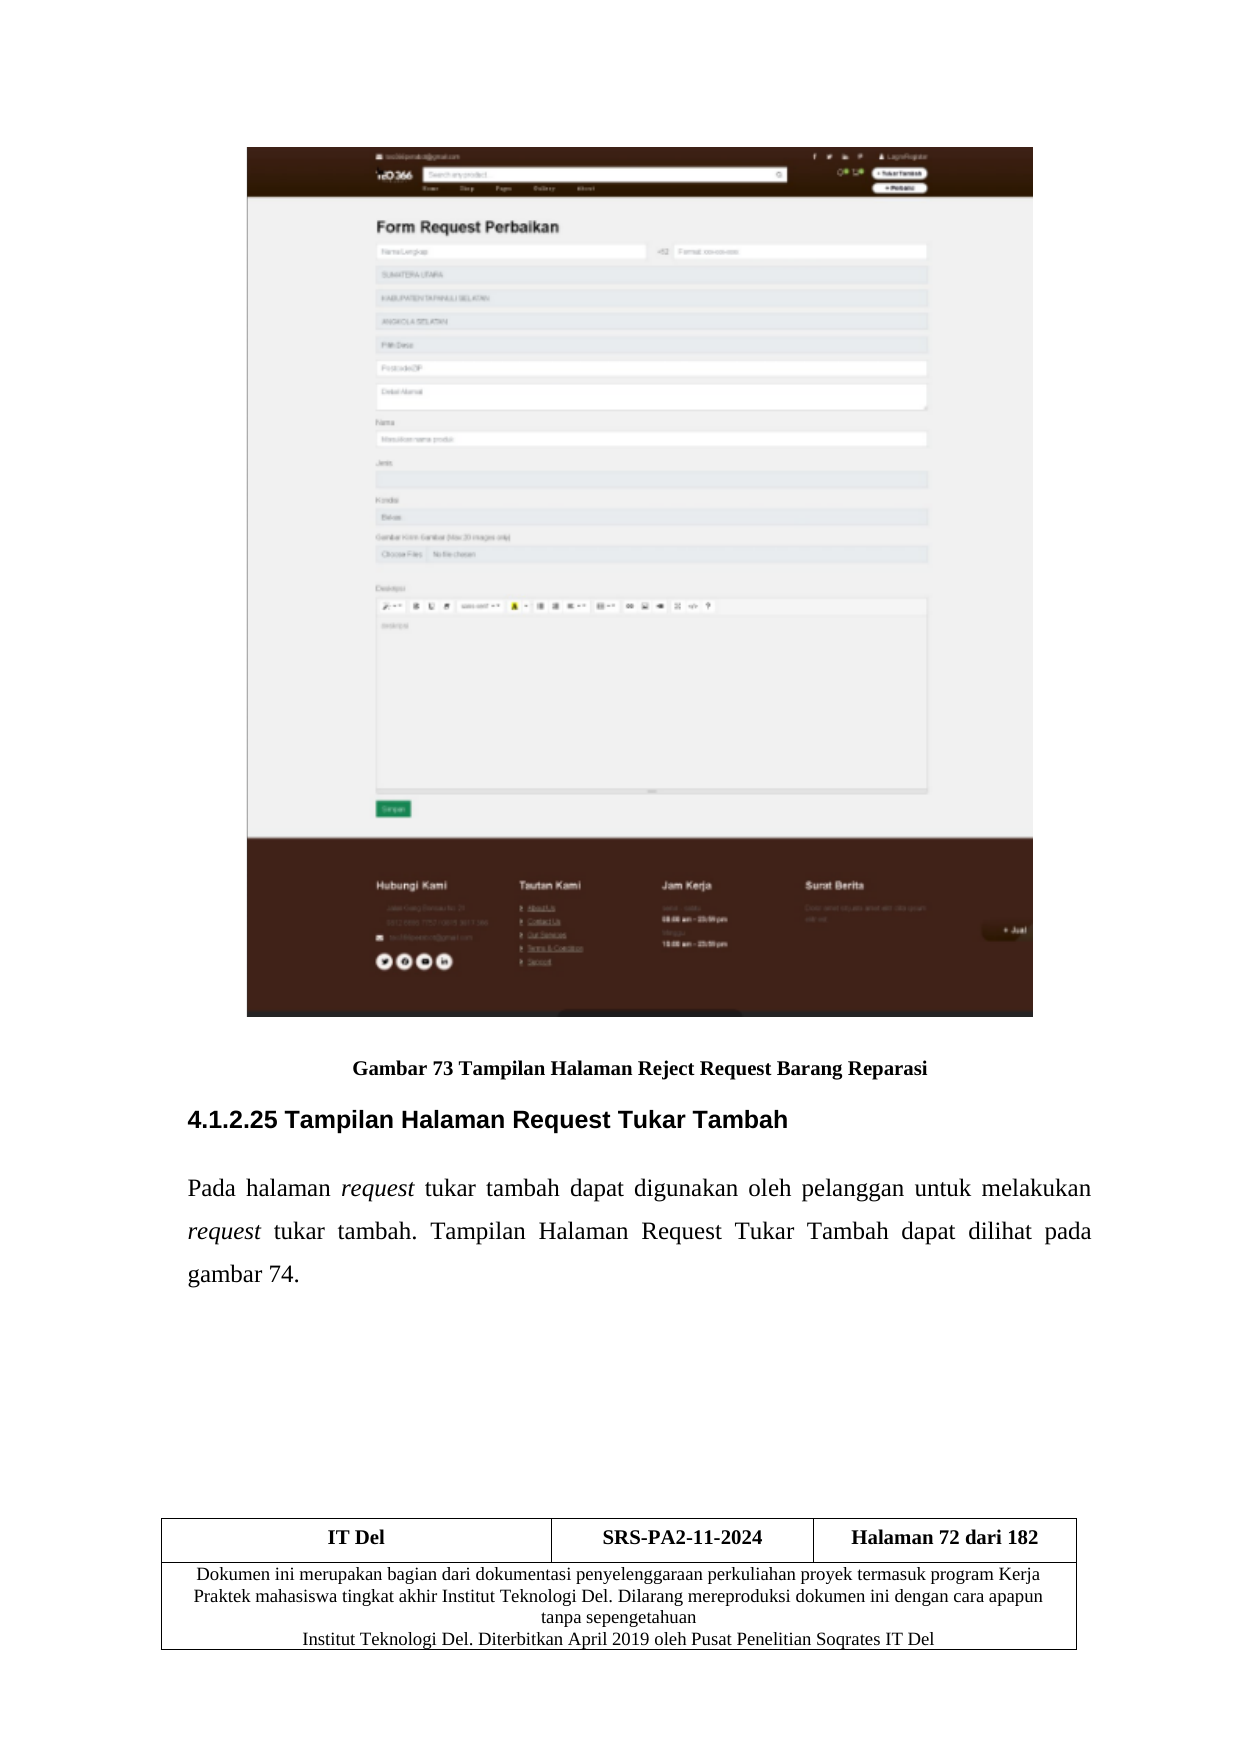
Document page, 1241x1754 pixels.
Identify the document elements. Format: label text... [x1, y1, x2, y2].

text Pada halaman request tukar tambah dapat digunakan oleh pelanggan untuk melakukan request tukar tambah. Tampilan Halaman Request Tukar Tambah dapat dilihat pada gambar 74. [187, 1173, 1092, 1288]
text 4.1.2.25 Tampilan Halaman Request Tukar Tambah [187, 1105, 1092, 1134]
picture [246, 147, 1033, 1017]
text Gambar 73 Tampilan Halaman Reject Request Barang Reparasi [187, 1056, 1092, 1080]
